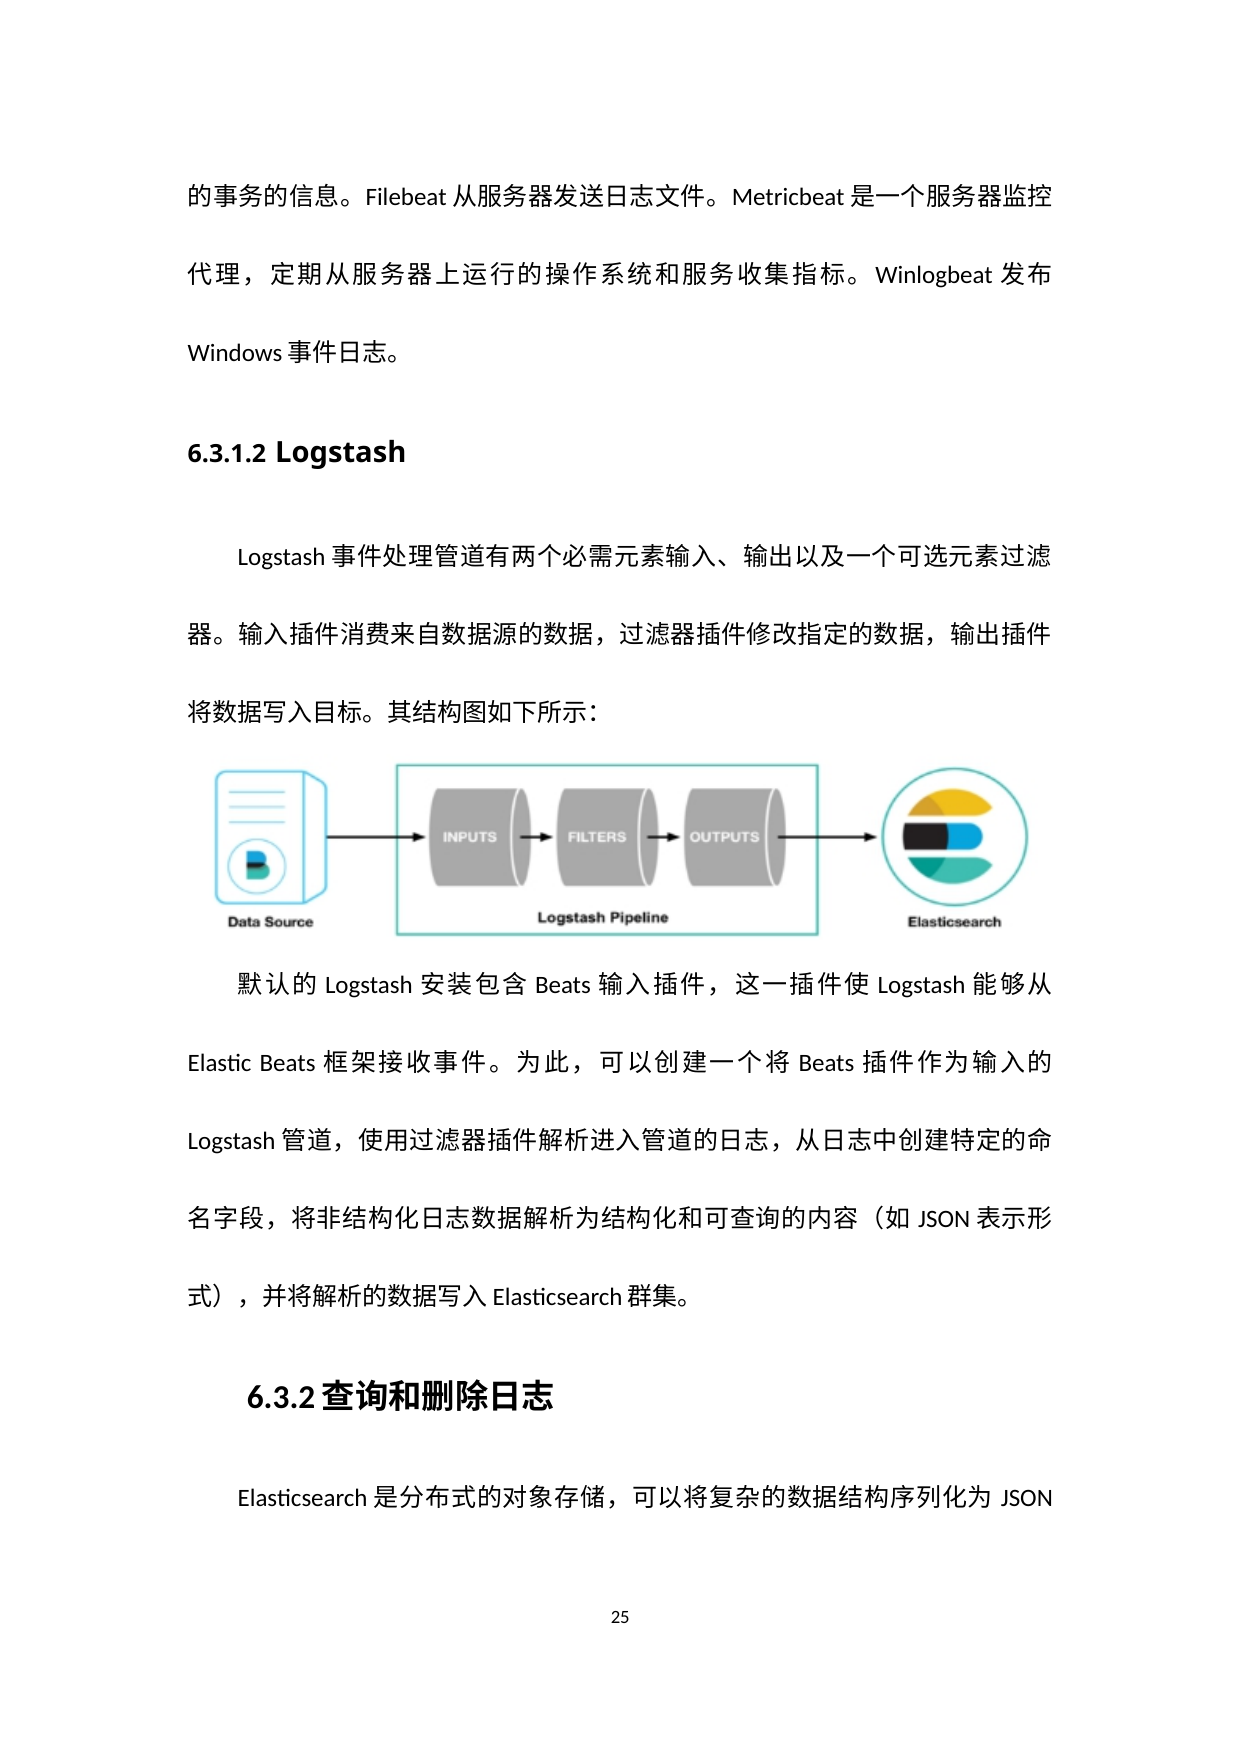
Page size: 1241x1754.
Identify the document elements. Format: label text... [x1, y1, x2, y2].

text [187, 162, 1053, 383]
text 默认的Logstash安装包含Beats输入插件，这一插件使Logstash能够从Elastic Beats框架接收事件。为此，可以创建一个将Beats插件作为输入的Logstash管道，使用过滤器插件解析进入管道的日志，从日志中创建特定的命名字段，将非结构化日志数据解析为结构化和可查询的内容（如JSON表示形式），并将解析的数据写入Elasticsearch群集。 [187, 951, 1053, 1327]
text Logstash事件处理管道有两个必需元素输入、输出以及一个可选元素过滤器。输入插件消费来自数据源的数据，过滤器插件修改指定的数据，输出插件将数据写入目标。其结构图如下所示： [187, 522, 1053, 743]
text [187, 1463, 1053, 1528]
subtitle Logstash [187, 419, 1053, 484]
subtitle 查询和删除日志 [247, 1362, 1053, 1427]
picture [187, 754, 1052, 941]
